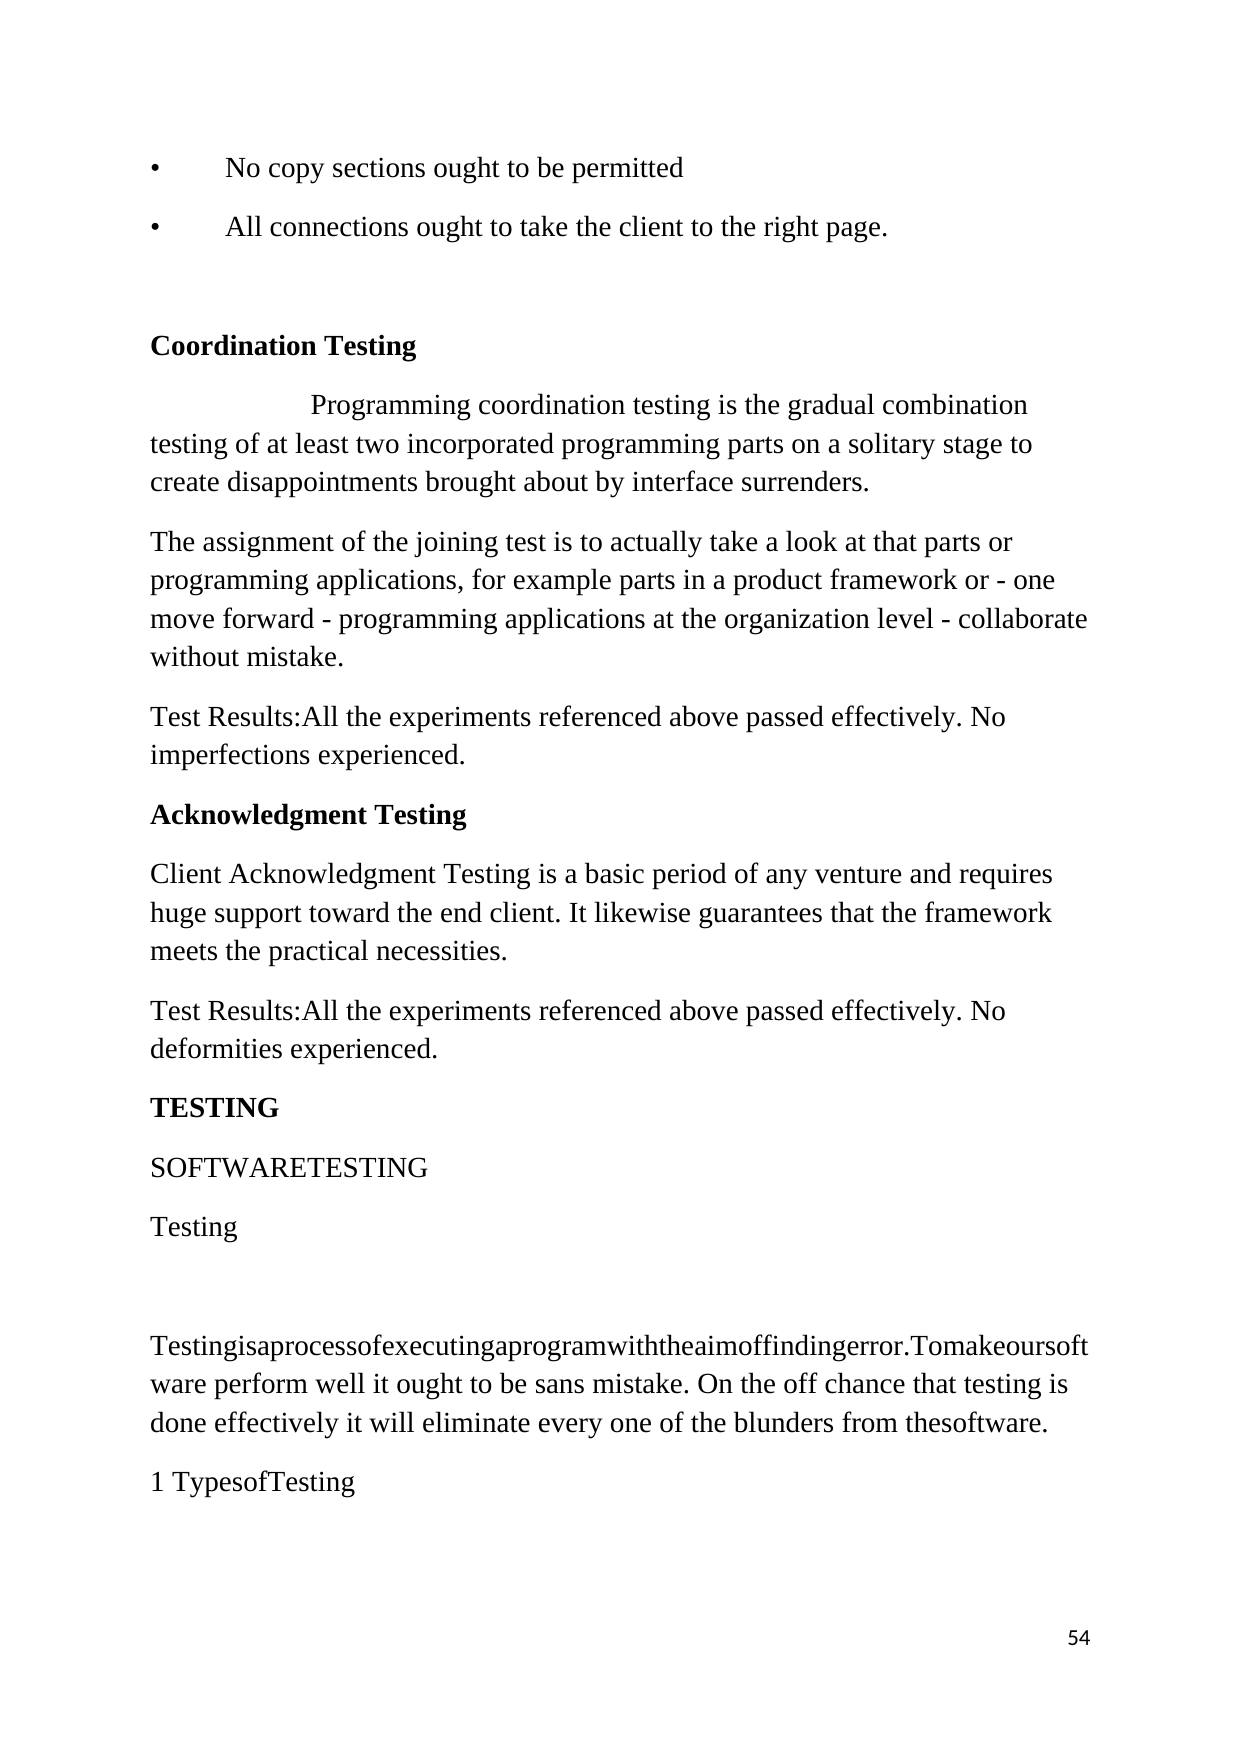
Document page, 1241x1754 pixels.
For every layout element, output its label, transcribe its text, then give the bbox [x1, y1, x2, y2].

text Test Results:All the experiments referenced above passed effectively. No deformities experienced. [150, 993, 1090, 1065]
text TESTING [150, 1091, 1090, 1124]
text • All connections ought to take the client to the right page. [150, 209, 1090, 243]
text SOFTWARETESTING [150, 1150, 1090, 1183]
text 1 TypesofTesting [150, 1464, 1090, 1498]
text Client Acknowledgment Testing is a basic period of any venture and requires huge support toward the end client. It likewise guarantees that the framework meets the practical necessities. [150, 856, 1090, 967]
text • No copy sections ought to be permitted [150, 150, 1090, 183]
text Acknowledgment Testing [150, 797, 1090, 830]
text Coordination Testing [150, 328, 1090, 362]
text Testingisaprocessofexecutingaprogramwiththeaimoffindingerror.Tomakeoursoftware perform well it ought to be sans mistake. On the off chance that testing is done effectively it will eliminate every one of the blunders from thesoftware. [150, 1328, 1090, 1439]
text Test Results:All the experiments referenced above passed effectively. No imperfections experienced. [150, 699, 1090, 771]
text The assignment of the joining test is to actually take a look at that parts or programming applications, for example parts in a product framework or - one move forward - programming applications at the organization level - collaborate without mistake. [150, 524, 1090, 673]
text Testing [150, 1209, 1090, 1243]
text Programming coordination testing is the gradual combination testing of at least two incorporated programming parts on a solitary stage to create disappointments brought about by interface surrenders. [150, 387, 1090, 498]
